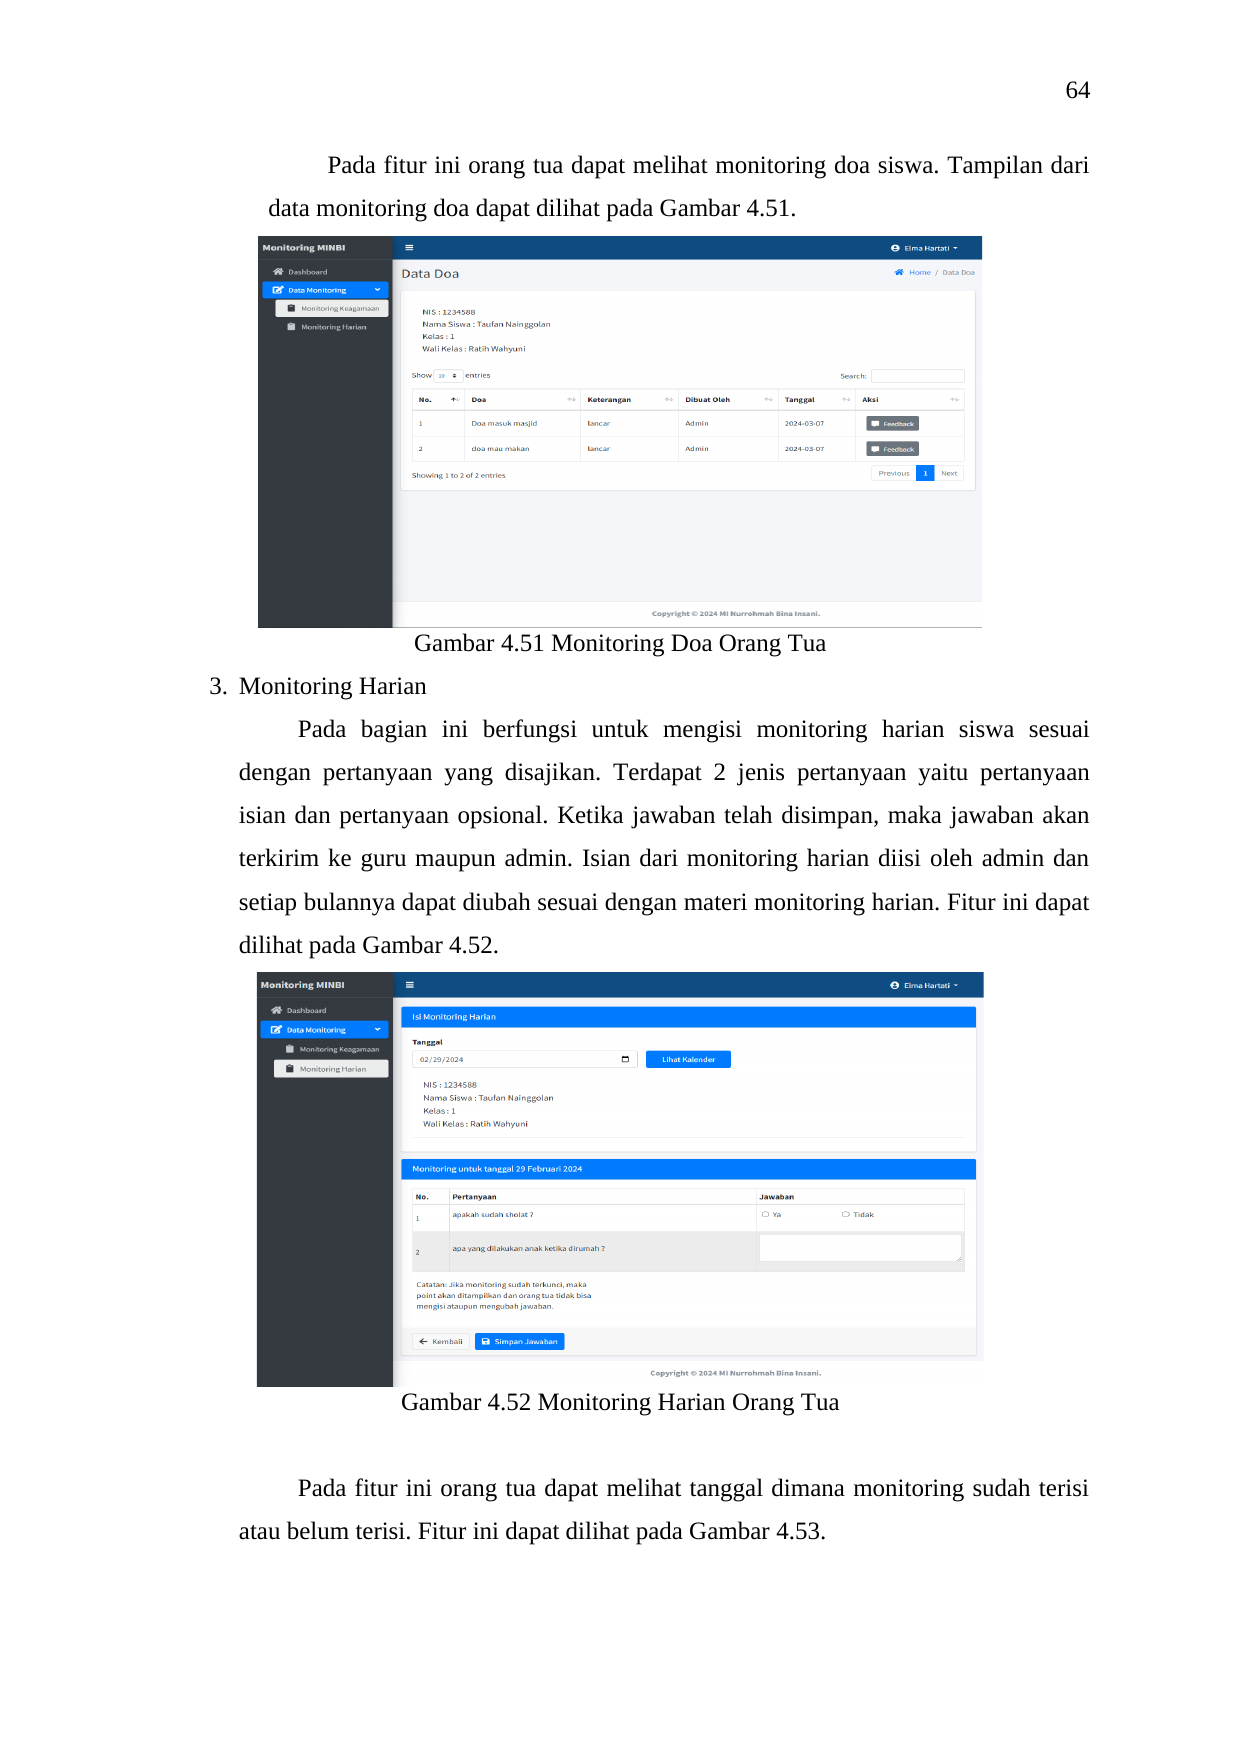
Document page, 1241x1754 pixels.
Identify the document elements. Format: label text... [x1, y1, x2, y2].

text Pada bagian ini berfungsi untuk mengisi monitoring harian siswa sesuai dengan pertanyaan yang disajikan. Terdapat 2 jenis pertanyaan yaitu pertanyaan isian dan pertanyaan opsional. Ketika jawaban telah disimpan, maka jawaban akan terkirim ke guru maupun admin. Isian dari monitoring harian diisi oleh admin dan setiap bulannya dapat diubah sesuai dengan materi monitoring harian. Fitur ini dapat dilihat pada Gambar 4.52. [239, 714, 1090, 958]
list Monitoring Harian [209, 671, 1090, 700]
text Pada fitur ini orang tua dapat melihat monitoring doa siswa. Tampilan dari data monitoring doa dapat dilihat pada Gambar 4.51. [268, 150, 1090, 222]
text Gambar 4.52 Monitoring Harian Orang Tua [150, 1387, 1090, 1416]
text Pada fitur ini orang tua dapat melihat tanggal dimana monitoring sudah terisi atau belum terisi. Fitur ini dapat dilihat pada Gambar 4.53. [239, 1473, 1090, 1545]
text Gambar 4.51 Monitoring Doa Orang Tua [150, 628, 1090, 657]
picture [258, 236, 983, 628]
picture [256, 972, 984, 1387]
